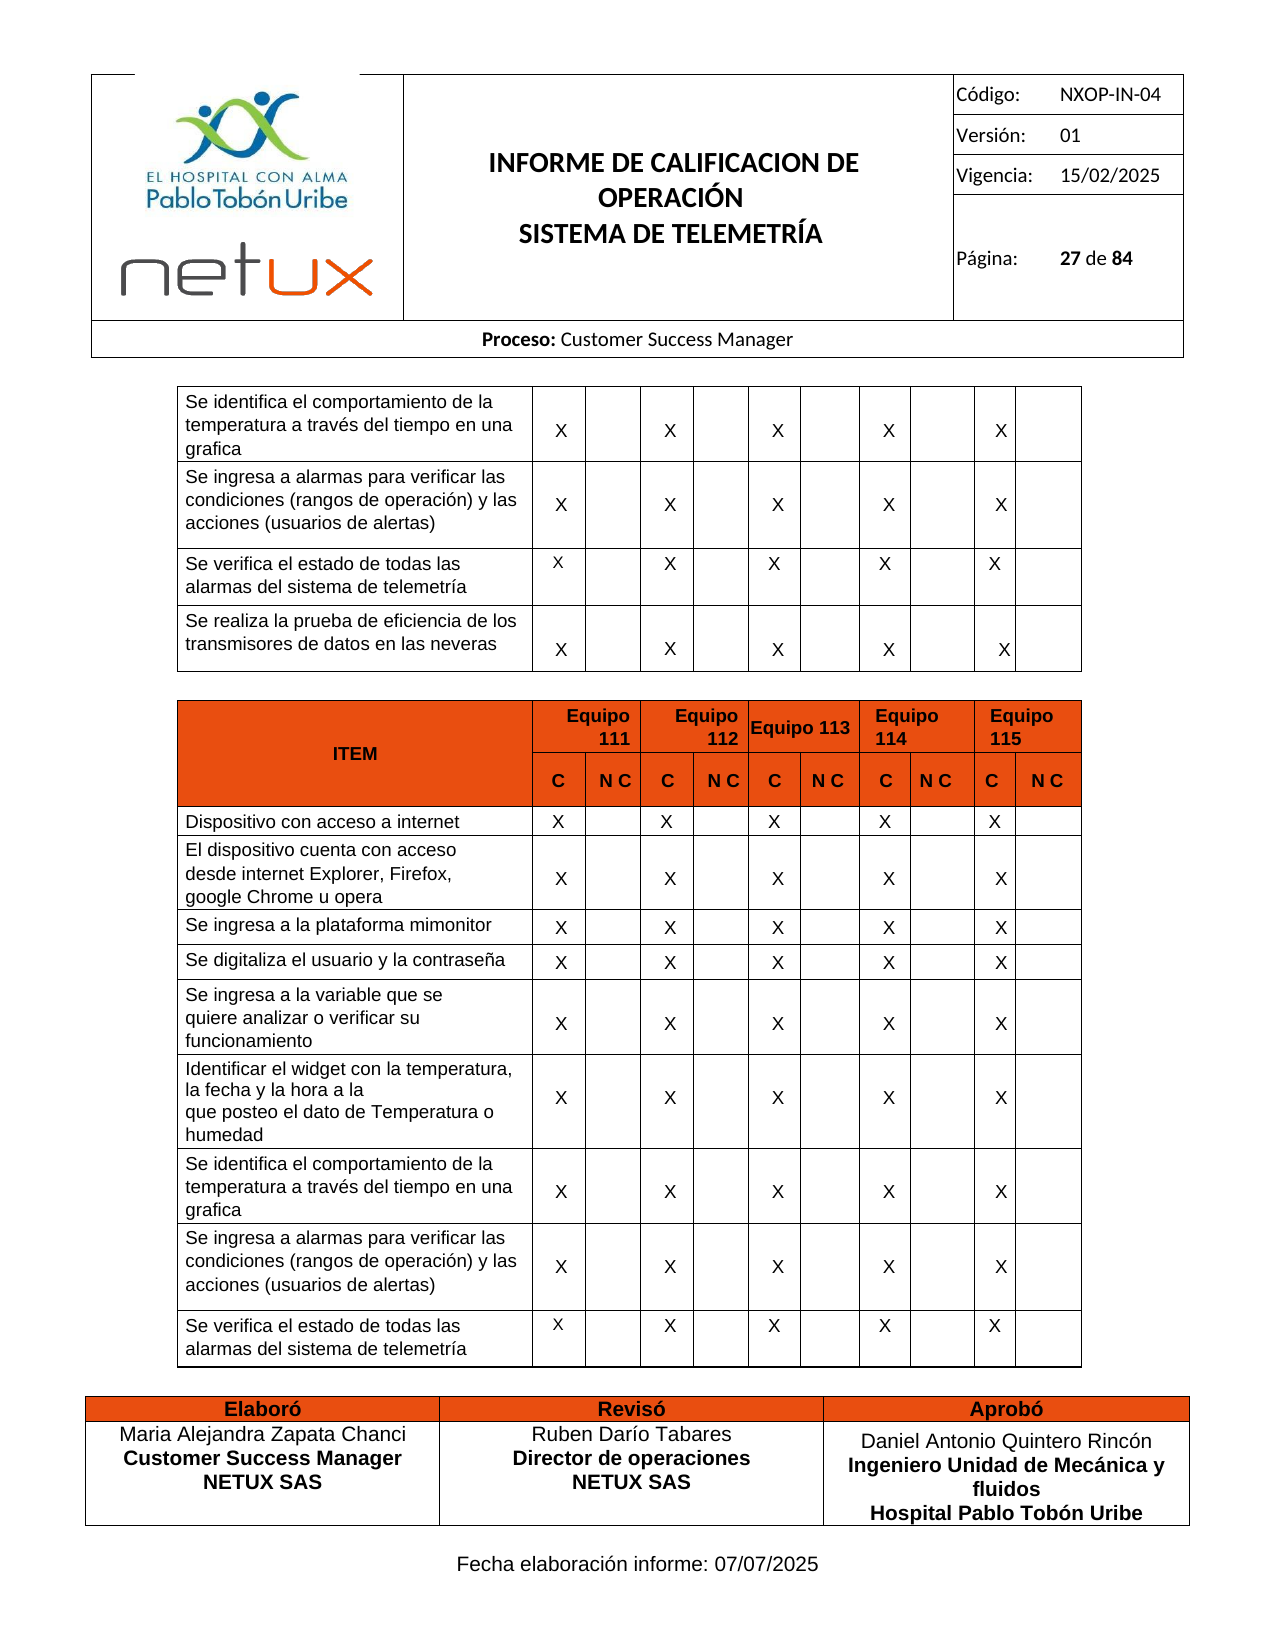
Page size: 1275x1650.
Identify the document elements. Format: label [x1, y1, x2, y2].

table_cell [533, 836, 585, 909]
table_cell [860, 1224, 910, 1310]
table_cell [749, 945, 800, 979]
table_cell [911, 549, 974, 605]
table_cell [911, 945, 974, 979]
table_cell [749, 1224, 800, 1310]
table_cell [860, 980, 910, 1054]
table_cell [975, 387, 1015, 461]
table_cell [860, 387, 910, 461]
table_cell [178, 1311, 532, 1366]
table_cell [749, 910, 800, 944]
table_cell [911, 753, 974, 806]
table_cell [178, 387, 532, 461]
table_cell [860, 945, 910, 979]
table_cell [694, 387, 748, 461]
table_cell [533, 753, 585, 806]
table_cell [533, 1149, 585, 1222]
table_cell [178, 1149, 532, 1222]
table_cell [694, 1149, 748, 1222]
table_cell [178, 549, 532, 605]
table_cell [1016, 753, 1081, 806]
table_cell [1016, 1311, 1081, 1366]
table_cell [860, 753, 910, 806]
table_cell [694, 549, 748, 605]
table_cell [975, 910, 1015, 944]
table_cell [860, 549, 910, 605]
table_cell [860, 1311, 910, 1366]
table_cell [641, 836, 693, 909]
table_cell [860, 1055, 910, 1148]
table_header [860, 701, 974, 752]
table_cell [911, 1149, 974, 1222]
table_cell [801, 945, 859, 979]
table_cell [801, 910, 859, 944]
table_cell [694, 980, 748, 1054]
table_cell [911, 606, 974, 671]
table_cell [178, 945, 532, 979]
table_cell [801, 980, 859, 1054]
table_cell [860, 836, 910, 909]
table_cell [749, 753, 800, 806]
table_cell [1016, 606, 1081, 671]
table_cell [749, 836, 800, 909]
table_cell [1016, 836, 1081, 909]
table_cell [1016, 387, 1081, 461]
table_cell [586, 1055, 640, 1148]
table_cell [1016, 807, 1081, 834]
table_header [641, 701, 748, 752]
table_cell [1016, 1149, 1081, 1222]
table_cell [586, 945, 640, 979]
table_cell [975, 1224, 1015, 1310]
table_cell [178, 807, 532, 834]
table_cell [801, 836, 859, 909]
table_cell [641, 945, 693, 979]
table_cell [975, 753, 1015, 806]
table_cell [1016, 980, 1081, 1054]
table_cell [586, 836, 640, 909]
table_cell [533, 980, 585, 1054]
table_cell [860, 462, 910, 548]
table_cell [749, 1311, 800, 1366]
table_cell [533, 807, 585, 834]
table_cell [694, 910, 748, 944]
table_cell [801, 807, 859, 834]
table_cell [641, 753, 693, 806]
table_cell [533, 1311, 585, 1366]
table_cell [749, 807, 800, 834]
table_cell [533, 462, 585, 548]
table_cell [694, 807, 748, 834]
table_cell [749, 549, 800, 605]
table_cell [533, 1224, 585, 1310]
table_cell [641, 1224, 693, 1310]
picture [94, 74, 401, 320]
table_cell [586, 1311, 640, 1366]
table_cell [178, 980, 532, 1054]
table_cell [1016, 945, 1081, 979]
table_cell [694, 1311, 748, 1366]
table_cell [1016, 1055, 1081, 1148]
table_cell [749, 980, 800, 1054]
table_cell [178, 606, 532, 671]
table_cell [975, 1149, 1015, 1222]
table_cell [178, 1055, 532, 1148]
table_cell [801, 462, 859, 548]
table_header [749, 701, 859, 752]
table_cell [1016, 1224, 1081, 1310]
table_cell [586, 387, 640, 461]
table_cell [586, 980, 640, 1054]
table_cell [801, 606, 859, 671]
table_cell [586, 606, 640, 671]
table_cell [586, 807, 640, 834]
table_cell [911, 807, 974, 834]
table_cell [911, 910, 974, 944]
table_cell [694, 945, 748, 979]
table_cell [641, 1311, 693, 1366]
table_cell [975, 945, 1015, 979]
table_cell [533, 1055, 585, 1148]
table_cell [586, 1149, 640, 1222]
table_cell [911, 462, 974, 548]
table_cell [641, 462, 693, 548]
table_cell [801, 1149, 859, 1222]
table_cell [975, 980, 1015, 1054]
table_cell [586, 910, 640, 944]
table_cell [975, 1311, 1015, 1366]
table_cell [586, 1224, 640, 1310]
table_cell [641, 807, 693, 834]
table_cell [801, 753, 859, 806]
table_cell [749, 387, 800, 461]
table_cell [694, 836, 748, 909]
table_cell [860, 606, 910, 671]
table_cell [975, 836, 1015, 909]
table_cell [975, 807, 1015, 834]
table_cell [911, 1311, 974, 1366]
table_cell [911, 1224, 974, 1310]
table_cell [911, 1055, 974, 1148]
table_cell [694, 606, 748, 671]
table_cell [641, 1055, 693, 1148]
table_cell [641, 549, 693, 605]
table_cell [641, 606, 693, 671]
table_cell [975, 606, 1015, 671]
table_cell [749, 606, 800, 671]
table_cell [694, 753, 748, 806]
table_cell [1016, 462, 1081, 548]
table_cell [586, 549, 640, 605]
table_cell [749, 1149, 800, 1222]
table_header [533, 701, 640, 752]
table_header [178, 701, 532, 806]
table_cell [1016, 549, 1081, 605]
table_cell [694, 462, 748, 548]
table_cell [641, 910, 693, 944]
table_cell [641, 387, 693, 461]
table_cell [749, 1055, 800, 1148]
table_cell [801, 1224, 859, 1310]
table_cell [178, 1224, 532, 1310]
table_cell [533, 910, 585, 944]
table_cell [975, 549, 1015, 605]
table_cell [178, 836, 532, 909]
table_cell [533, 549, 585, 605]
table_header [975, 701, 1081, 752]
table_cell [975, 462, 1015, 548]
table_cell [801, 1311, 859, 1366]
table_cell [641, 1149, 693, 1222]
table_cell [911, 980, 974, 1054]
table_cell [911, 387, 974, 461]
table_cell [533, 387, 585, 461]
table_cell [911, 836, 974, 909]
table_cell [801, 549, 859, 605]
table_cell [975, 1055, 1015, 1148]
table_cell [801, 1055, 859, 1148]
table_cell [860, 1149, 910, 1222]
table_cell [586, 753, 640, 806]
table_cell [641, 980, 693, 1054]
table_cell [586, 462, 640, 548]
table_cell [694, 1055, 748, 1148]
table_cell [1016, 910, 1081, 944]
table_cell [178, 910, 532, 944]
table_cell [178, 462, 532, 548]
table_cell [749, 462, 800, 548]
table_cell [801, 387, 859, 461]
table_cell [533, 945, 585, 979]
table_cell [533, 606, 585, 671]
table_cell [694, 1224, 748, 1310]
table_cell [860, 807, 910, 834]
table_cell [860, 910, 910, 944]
